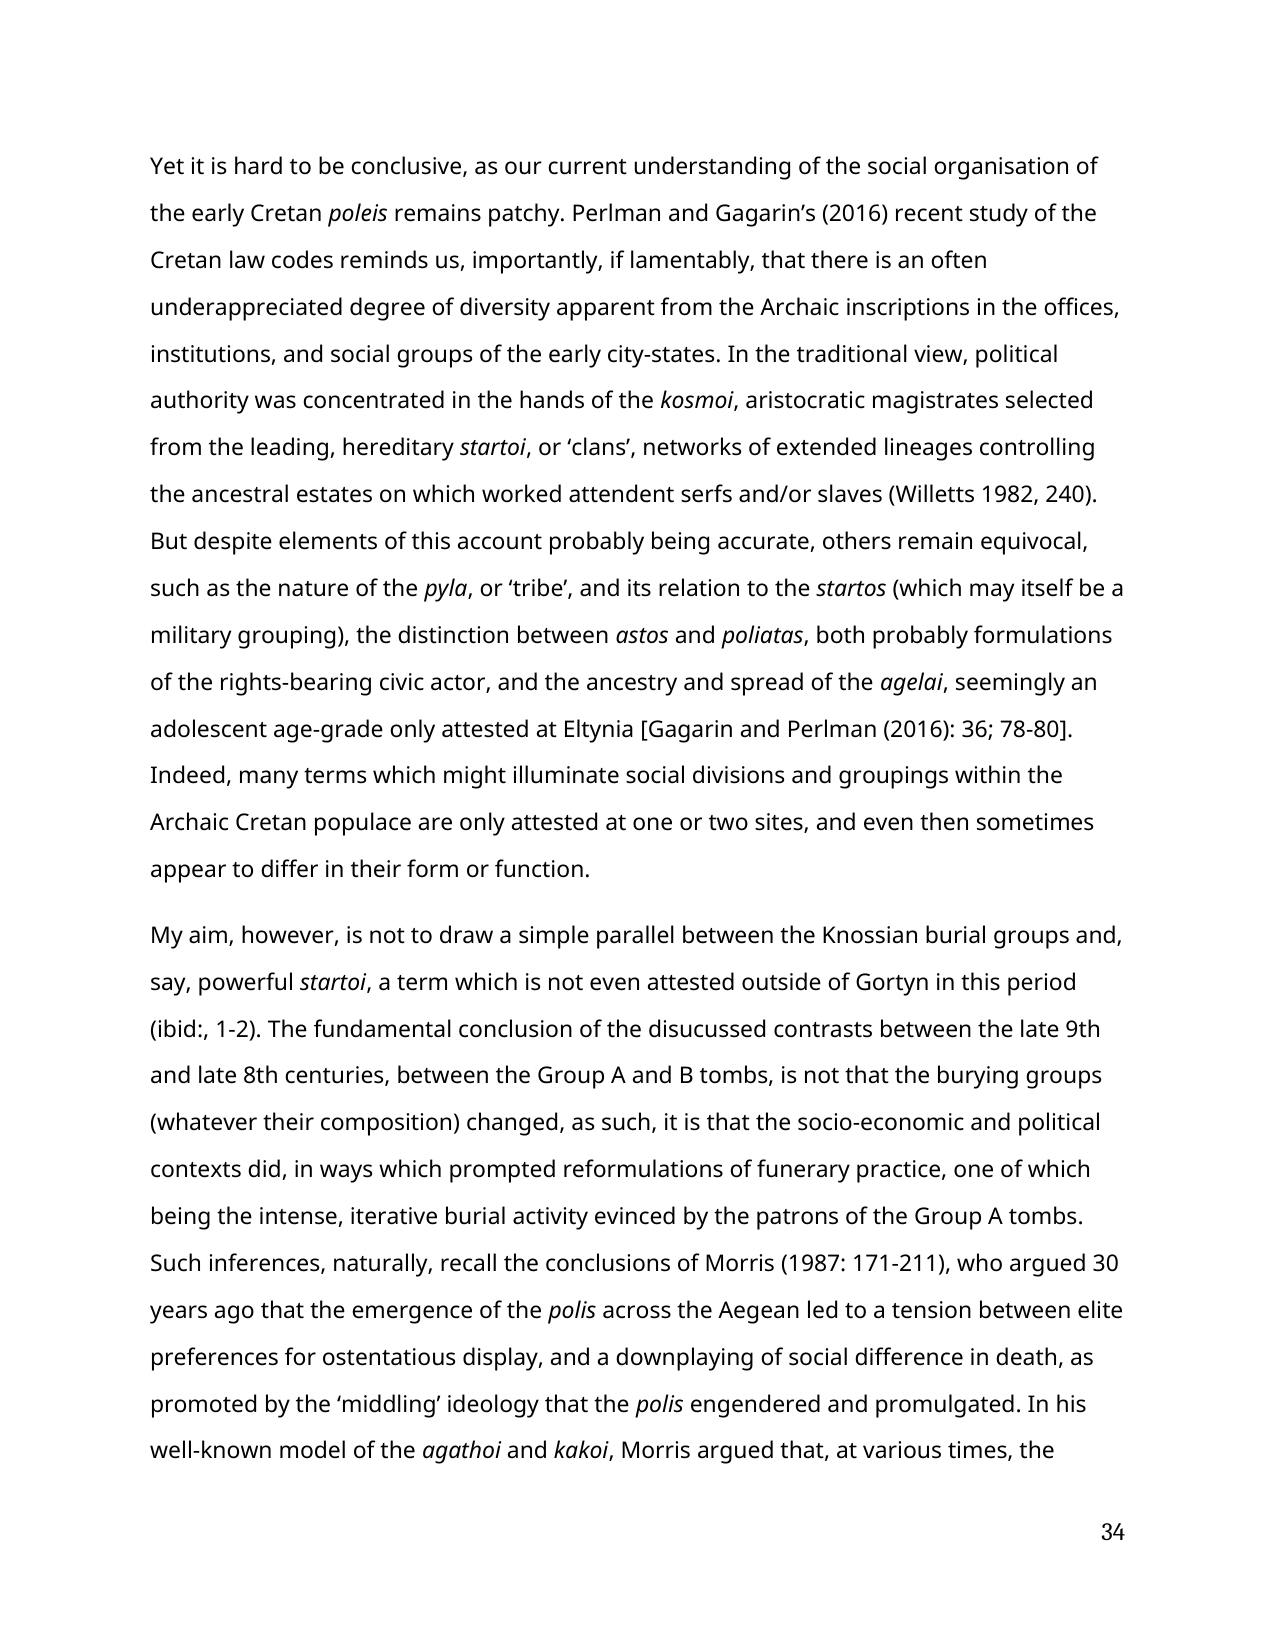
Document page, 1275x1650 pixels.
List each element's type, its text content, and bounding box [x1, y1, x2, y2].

text Yet it is hard to be conclusive, as our current understanding of the social organisation of the early Cretan poleis remains patchy. Perlman and Gagarin’s (2016) recent study of the Cretan law codes reminds us, importantly, if lamentably, that there is an often underappreciated degree of diversity apparent from the Archaic inscriptions in the offices, institutions, and social groups of the early city-states. In the traditional view, political authority was concentrated in the hands of the kosmoi, aristocratic magistrates selected from the leading, hereditary startoi, or ‘clans’, networks of extended lineages controlling the ancestral estates on which worked attendent serfs and/or slaves (Willetts 1982, 240). But despite elements of this account probably being accurate, others remain equivocal, such as the nature of the pyla, or ‘tribe’, and its relation to the startos (which may itself be a military grouping), the distinction between astos and poliatas, both probably formulations of the rights-bearing civic actor, and the ancestry and spread of the agelai, seemingly an adolescent age-grade only attested at Eltynia [Gagarin and Perlman (2016): 36; 78-80]. Indeed, many terms which might illuminate social divisions and groupings within the Archaic Cretan populace are only attested at one or two sites, and even then sometimes appear to differ in their form or function. [150, 150, 1125, 884]
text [150, 919, 1125, 1466]
